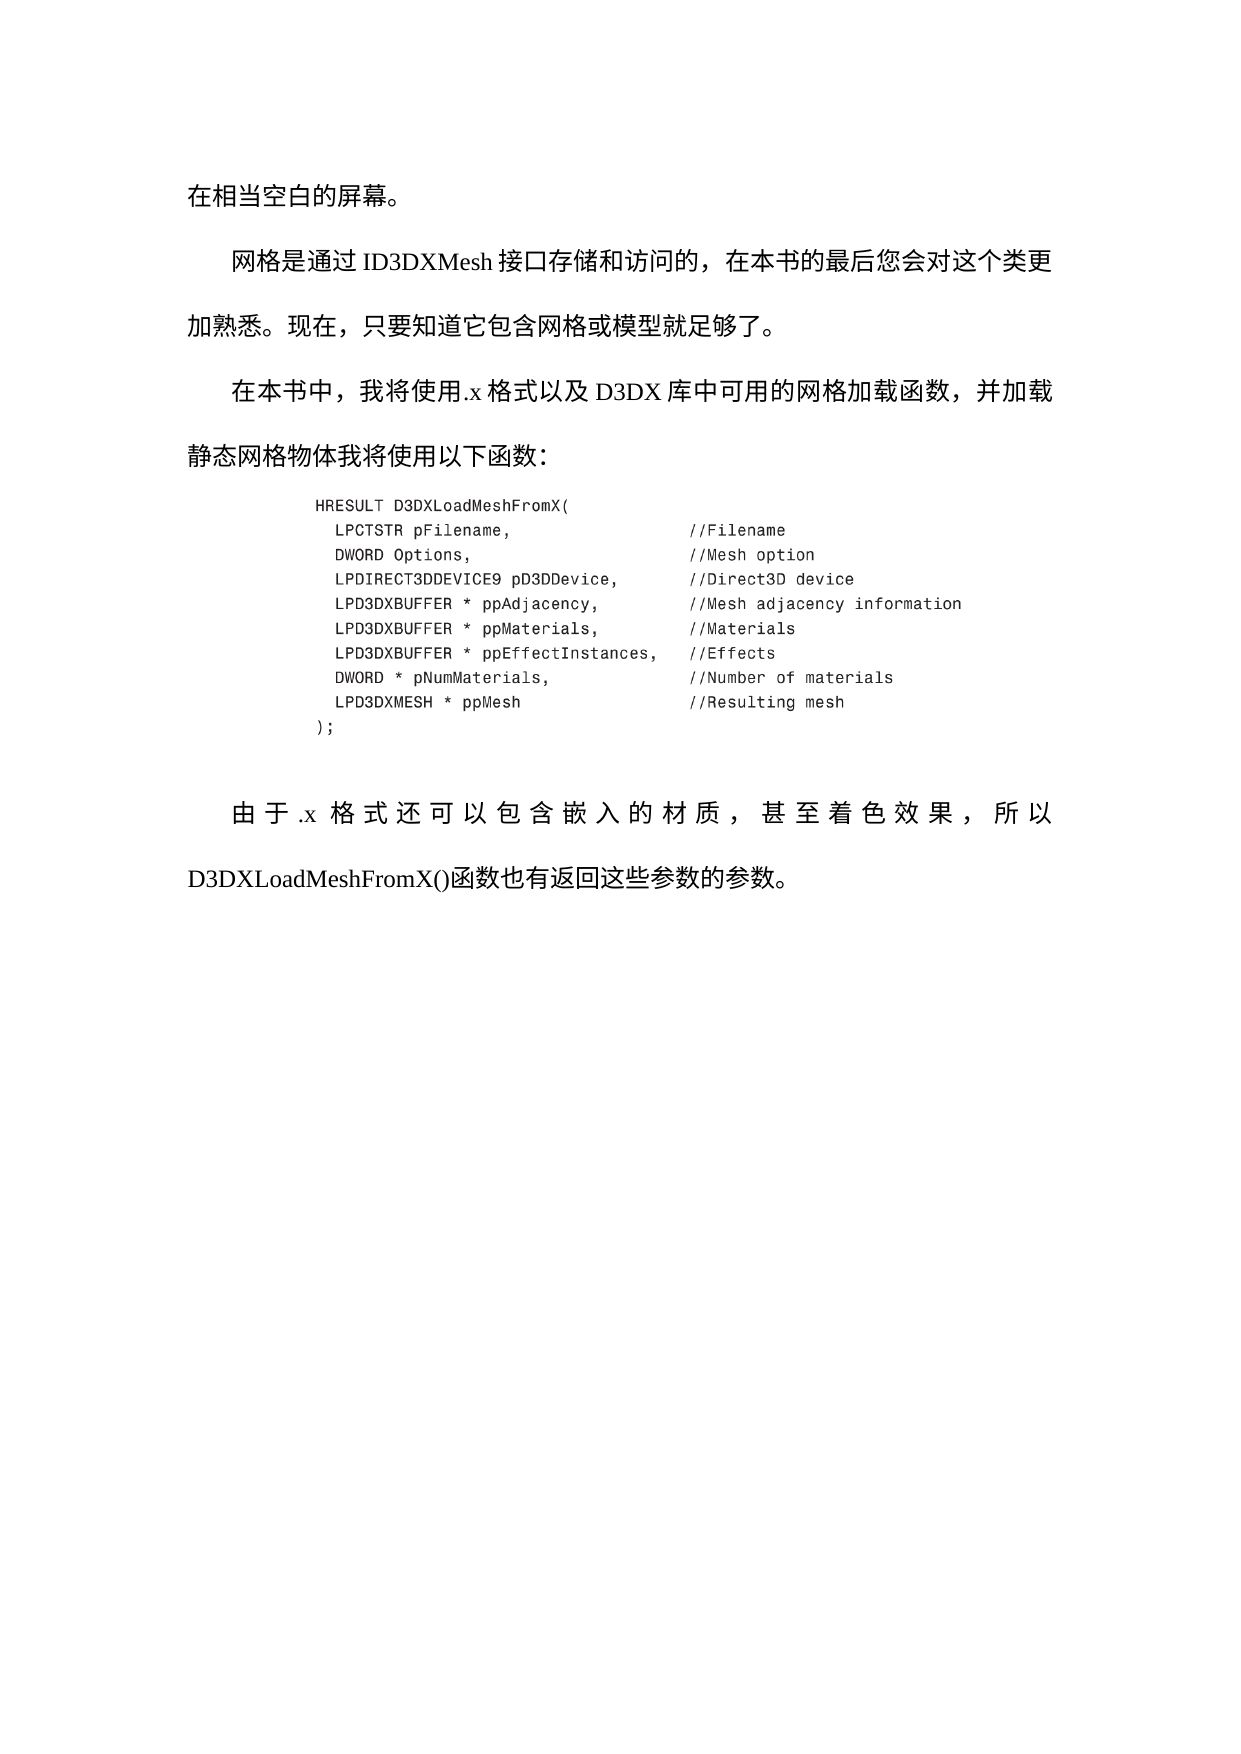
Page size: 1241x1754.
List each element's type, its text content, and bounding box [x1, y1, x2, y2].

picture [302, 487, 982, 748]
text 网格是通过ID3DXMesh接口存储和访问的，在本书的最后您会对这个类更加熟悉。现在，只要知道它包含网格或模型就足够了。 [187, 227, 1053, 357]
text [187, 162, 1053, 227]
text 在本书中，我将使用.x格式以及D3DX库中可用的网格加载函数，并加载静态网格物体我将使用以下函数： [187, 357, 1053, 487]
text 由于.x格式还可以包含嵌入的材质，甚至着色效果，所以D3DXLoadMeshFromX()函数也有返回这些参数的参数。 [187, 779, 1053, 909]
